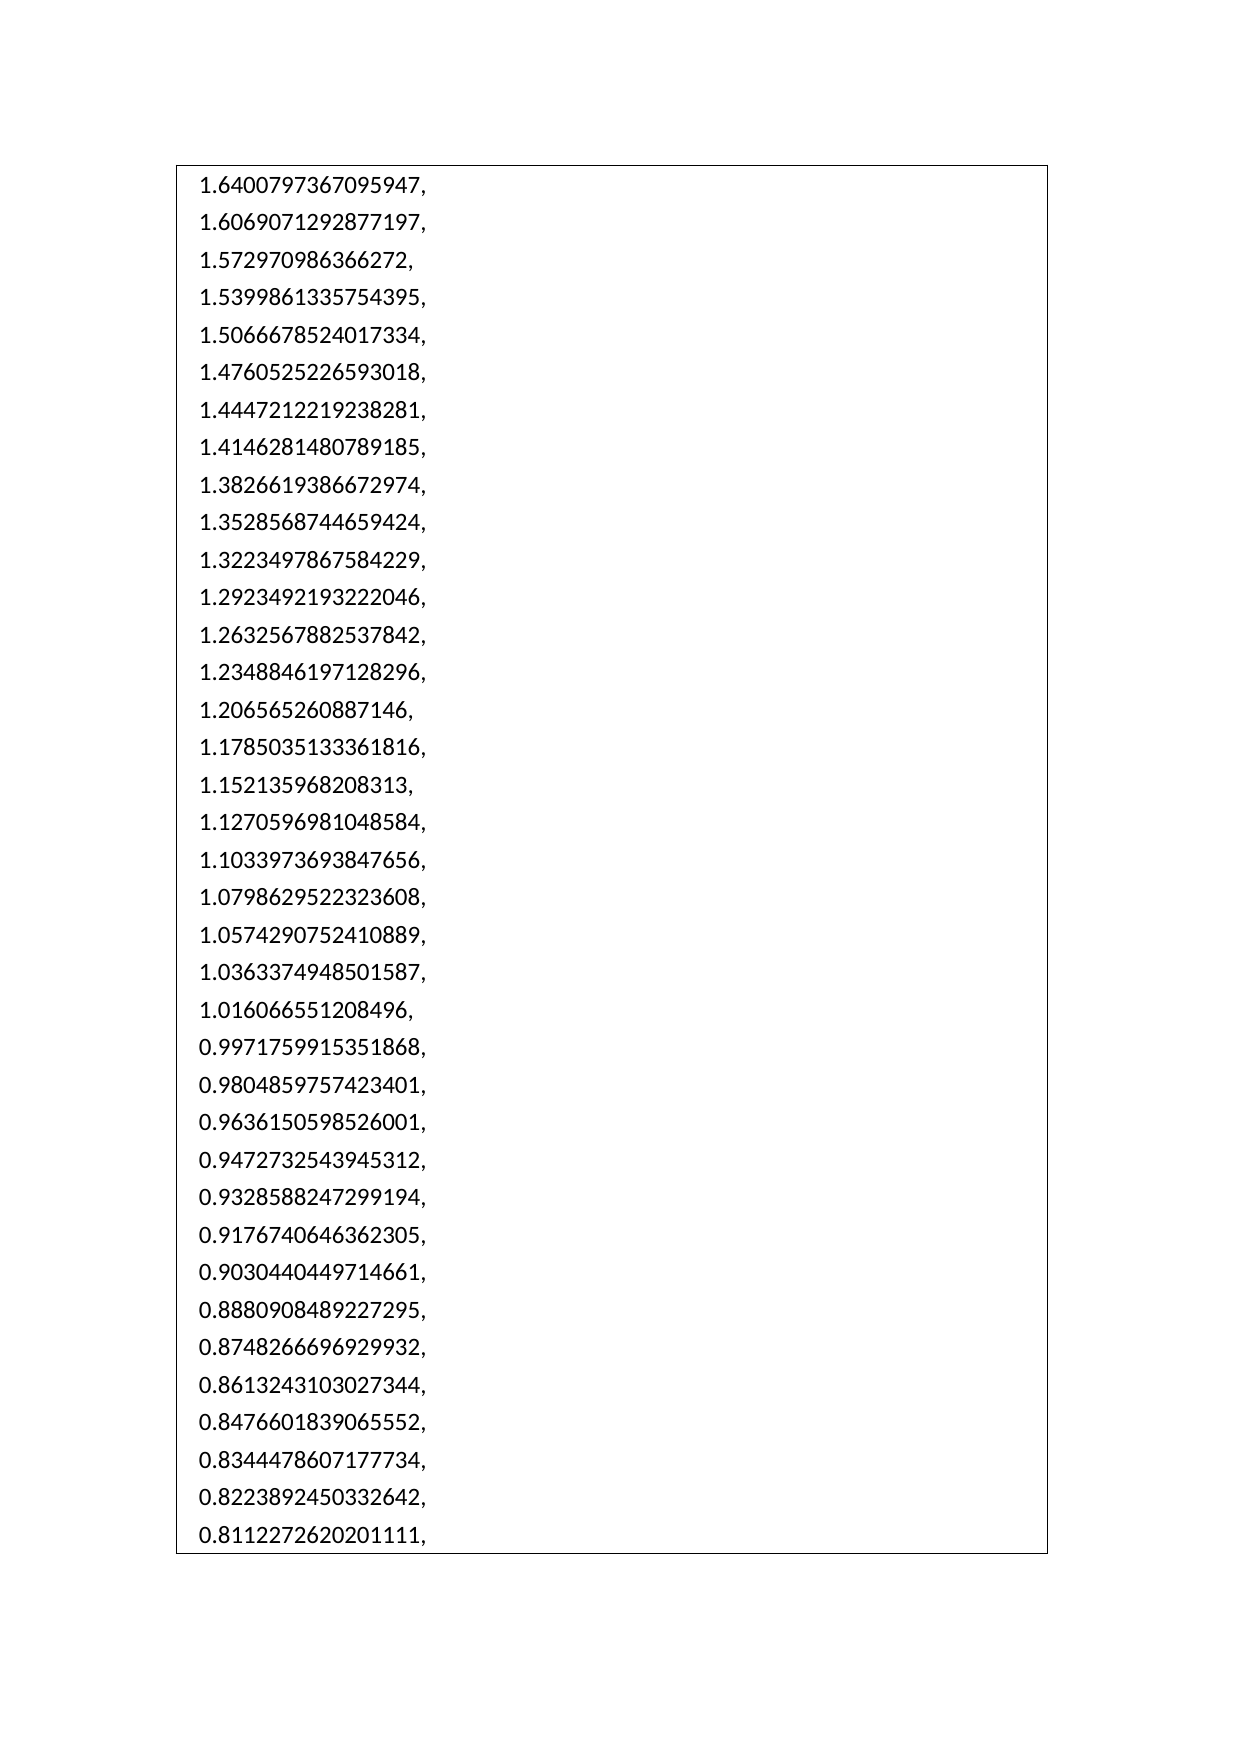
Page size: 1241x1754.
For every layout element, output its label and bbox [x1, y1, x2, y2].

table_cell [177, 166, 1047, 1553]
